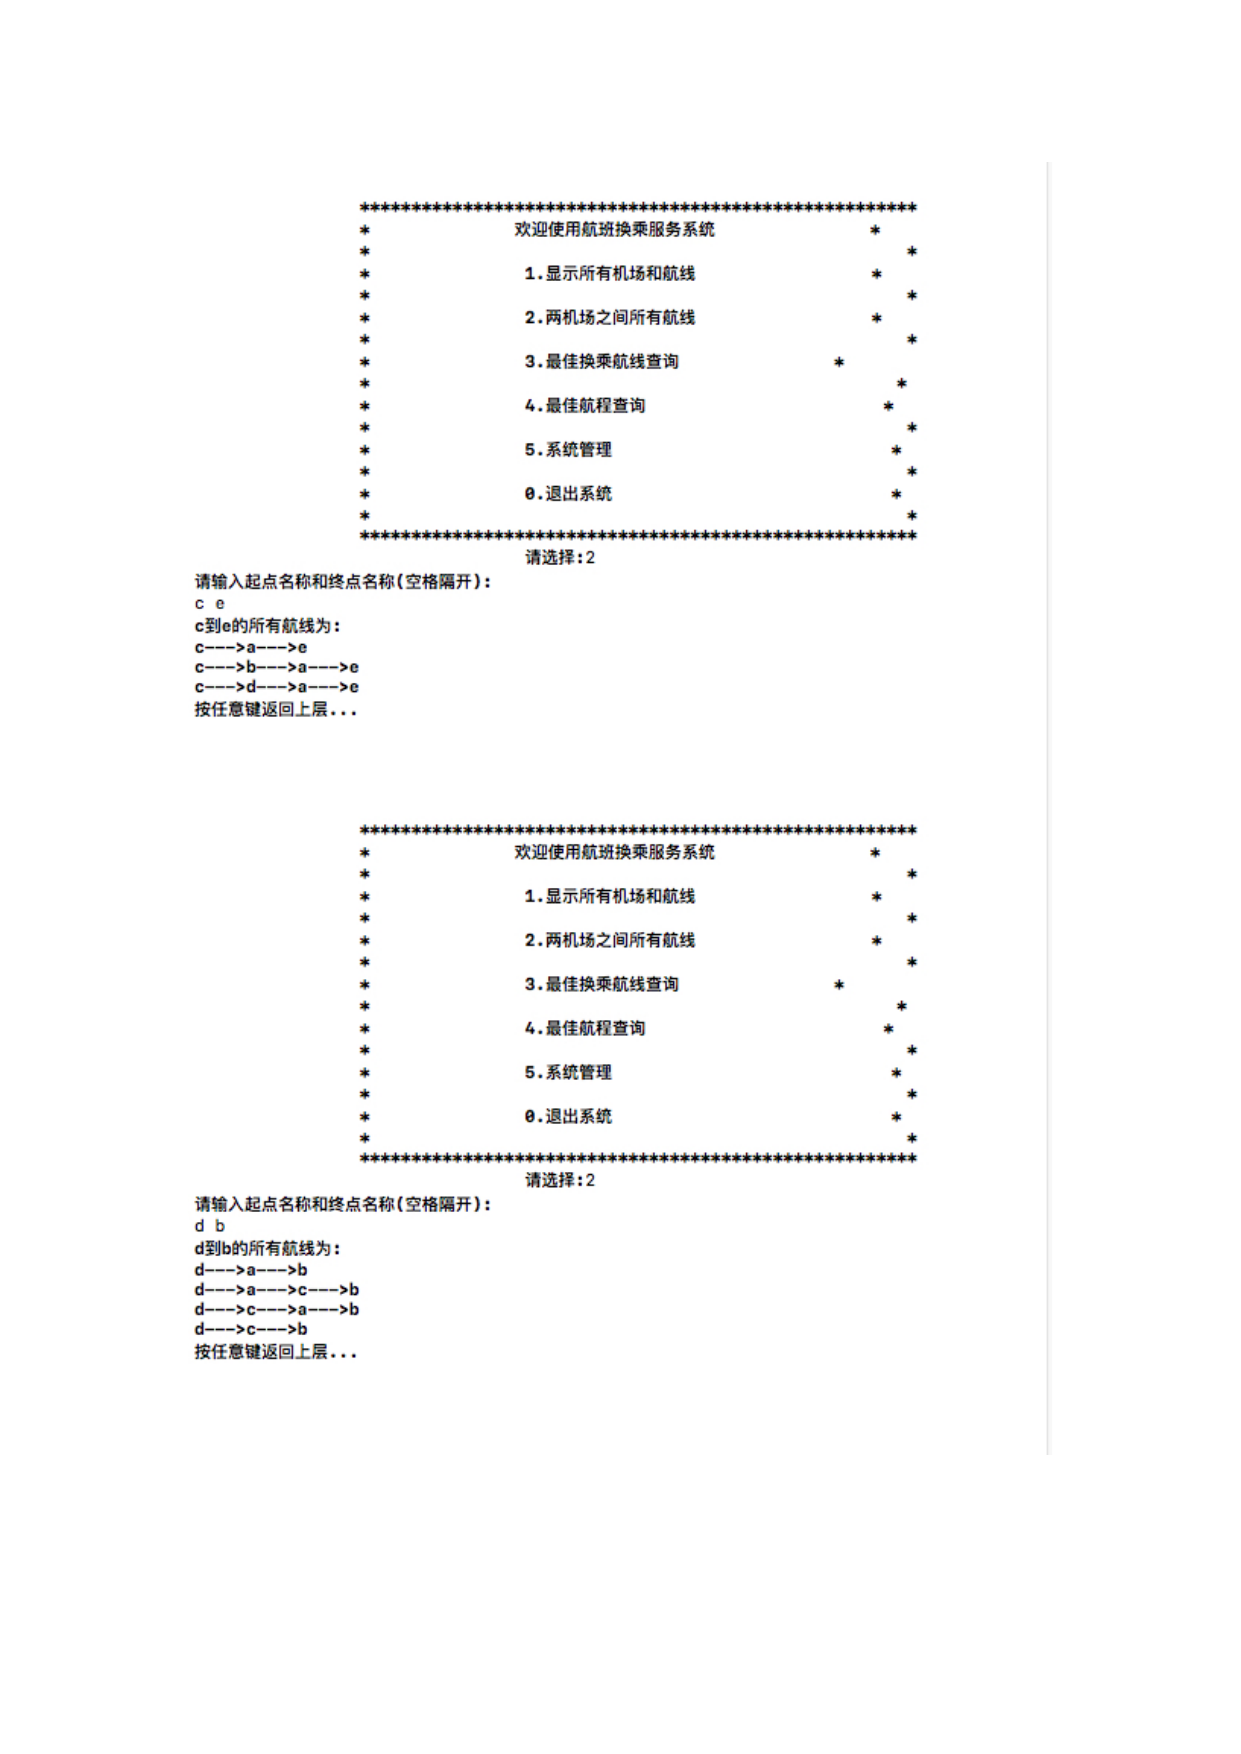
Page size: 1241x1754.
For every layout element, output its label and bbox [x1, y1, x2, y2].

picture [187, 162, 1053, 1455]
